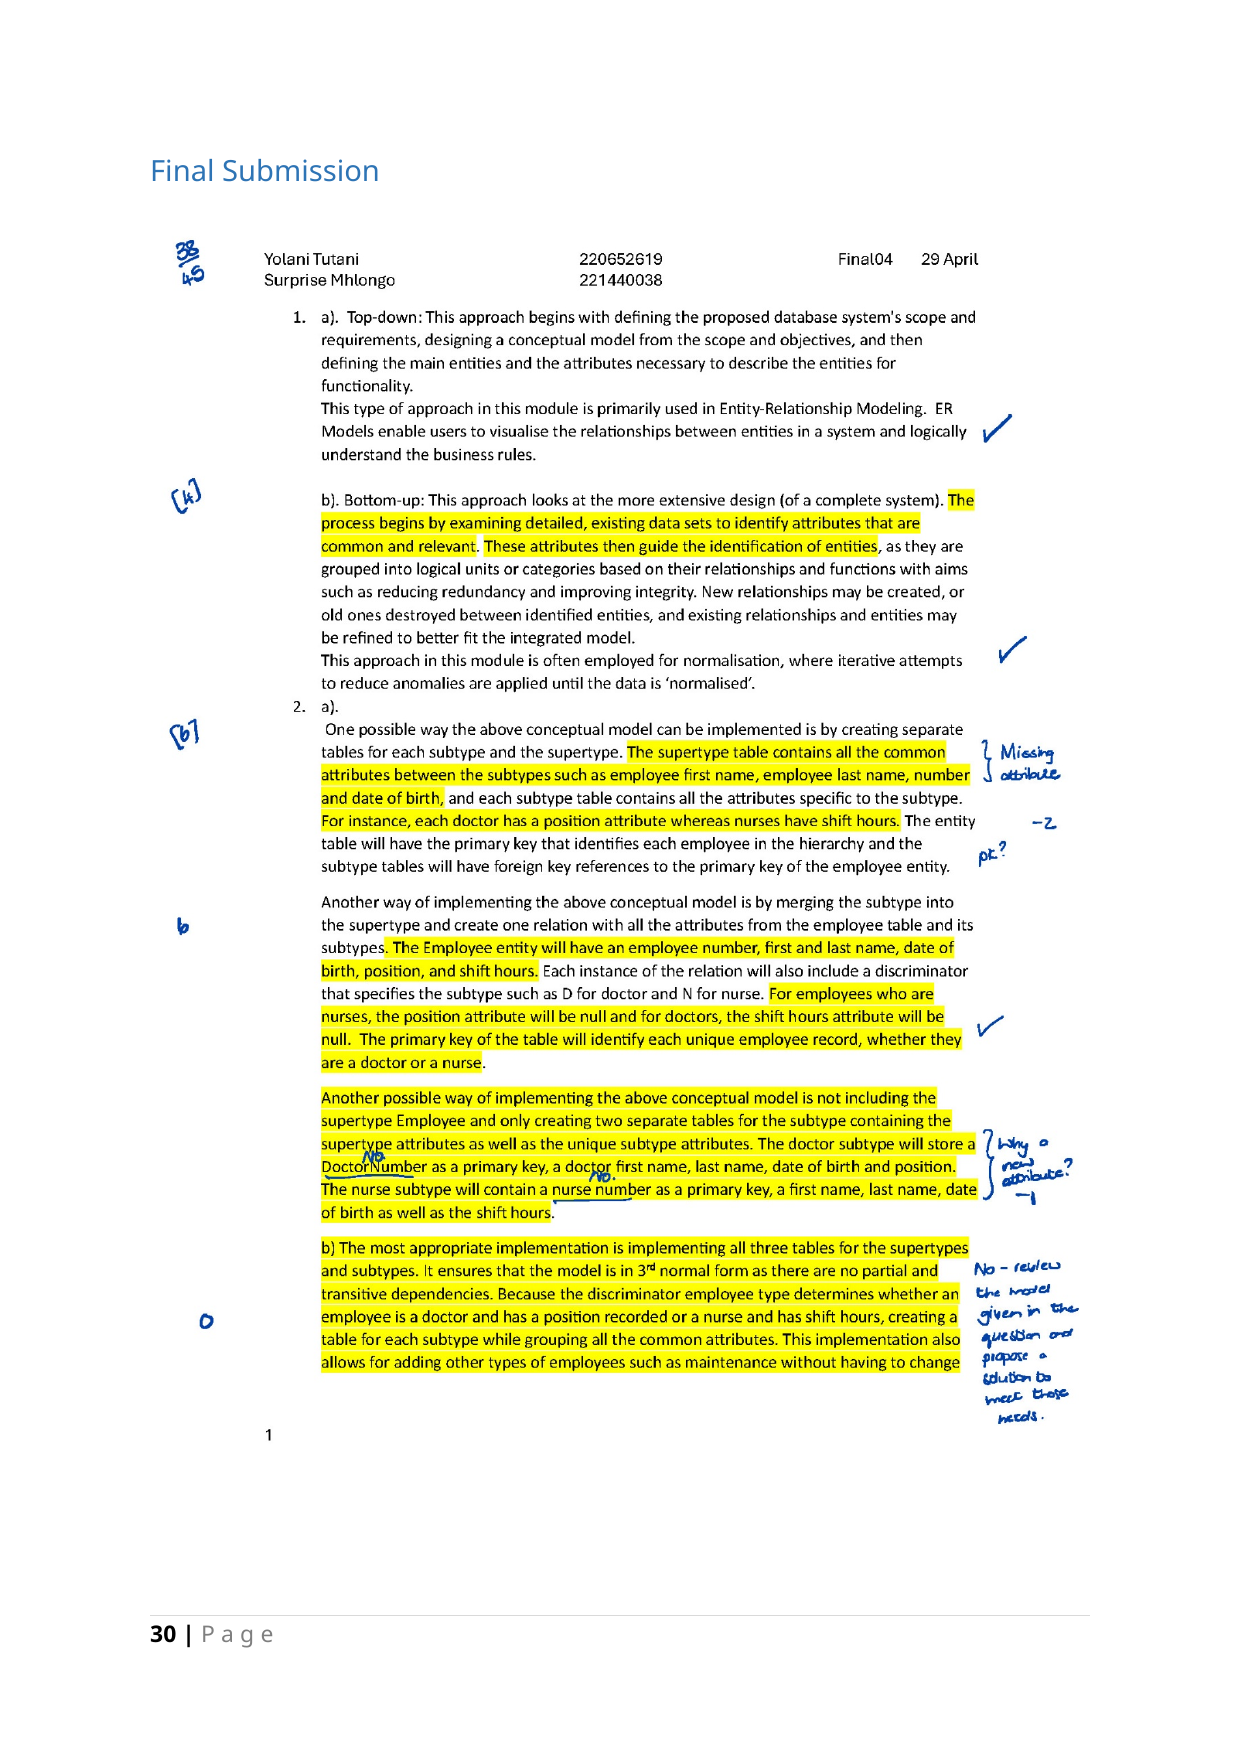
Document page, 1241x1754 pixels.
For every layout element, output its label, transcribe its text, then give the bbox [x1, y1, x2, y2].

text Final Submission [150, 150, 1090, 192]
picture [150, 192, 1091, 1522]
